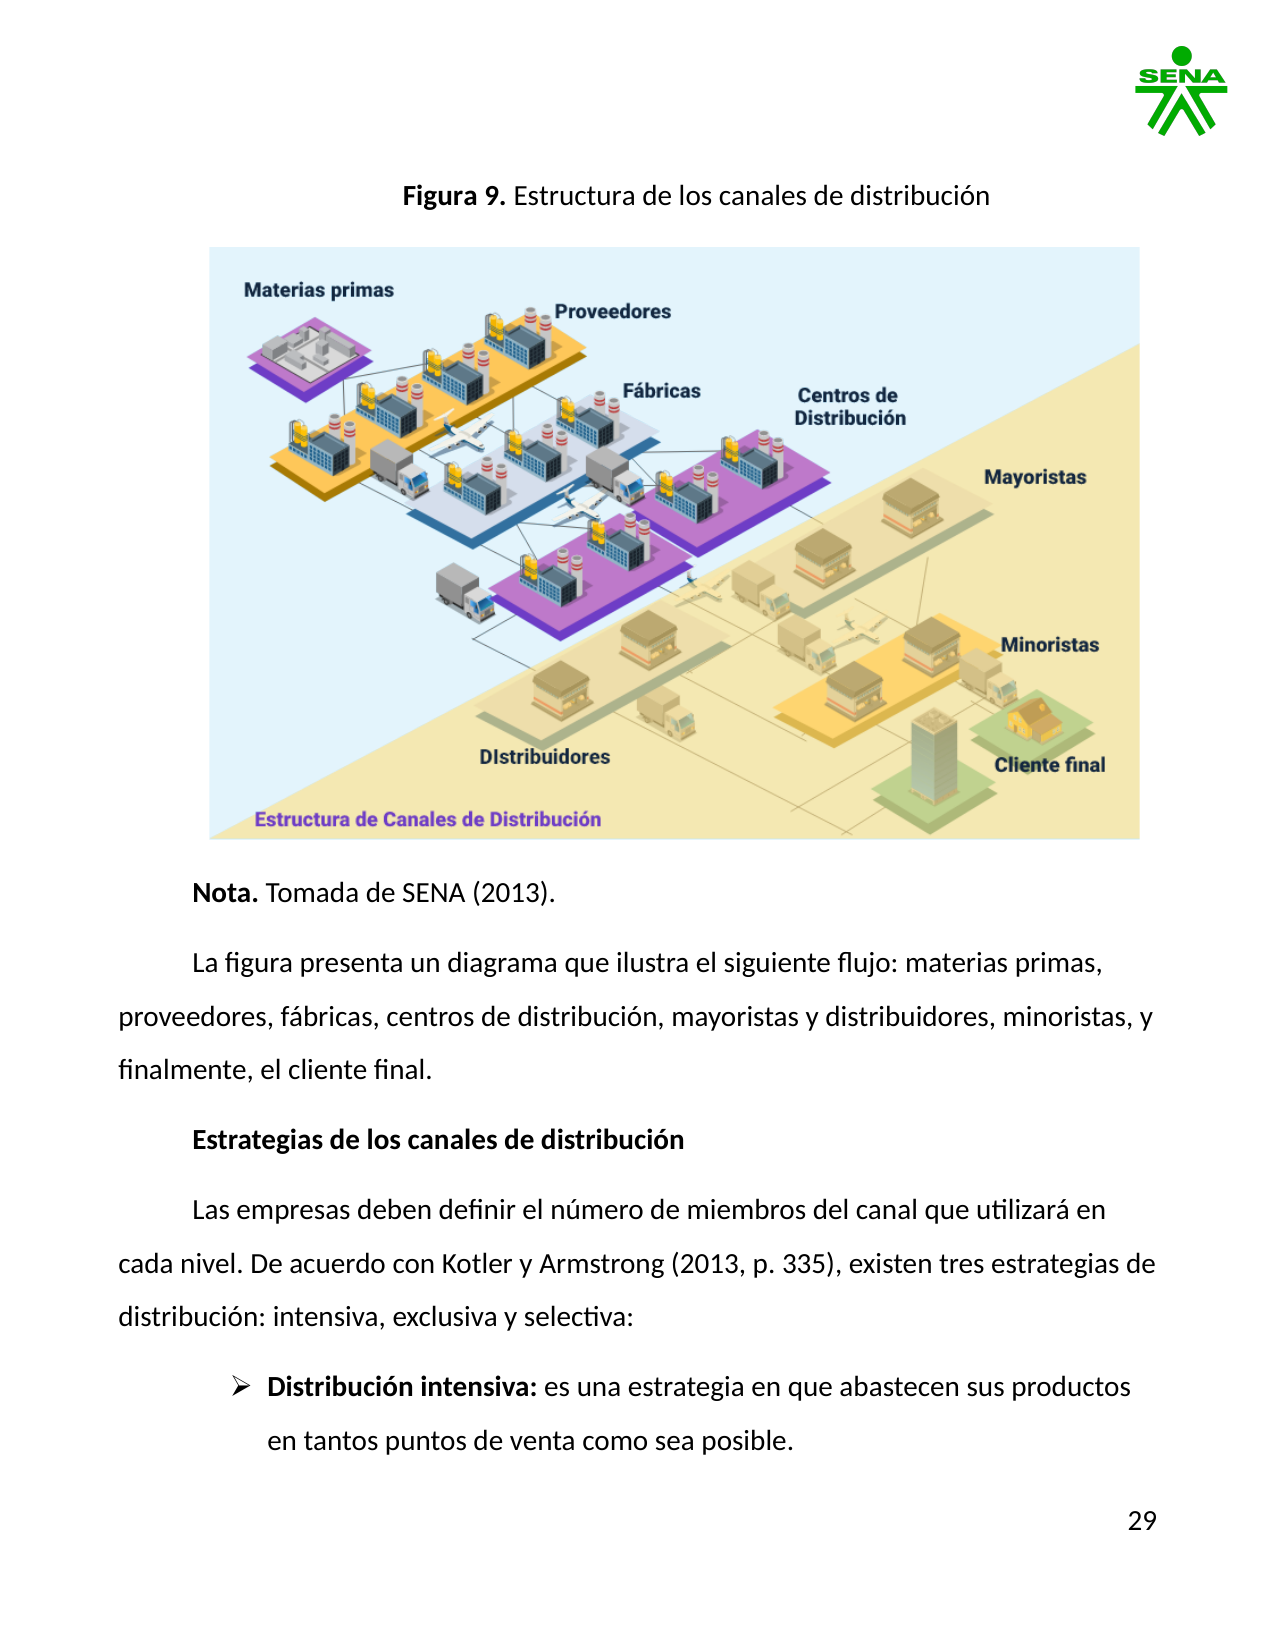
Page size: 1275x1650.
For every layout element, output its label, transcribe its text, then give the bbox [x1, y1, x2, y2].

text Nota. Tomada de SENA (2013). [118, 874, 1157, 910]
text Estrategias de los canales de distribución [118, 1121, 1157, 1157]
text Las empresas deben definir el número de miembros del canal que utilizará en cada nivel. De acuerdo con Kotler y Armstrong (2013, p. 335), existen tres estrategias de distribución: intensiva, exclusiva y selectiva: [118, 1191, 1157, 1334]
text La figura presenta un diagrama que ilustra el siguiente flujo: materias primas, proveedores, fábricas, centros de distribución, mayoristas y distribuidores, minoristas, y finalmente, el cliente final. [118, 944, 1157, 1087]
picture [1135, 46, 1228, 136]
text Figura 9. Estructura de los canales de distribución [118, 177, 1157, 213]
list Distribución intensiva: es una estrategia en que abastecen sus productos en tantos puntos de venta como sea posible. [229, 1368, 1157, 1457]
picture [209, 247, 1140, 840]
